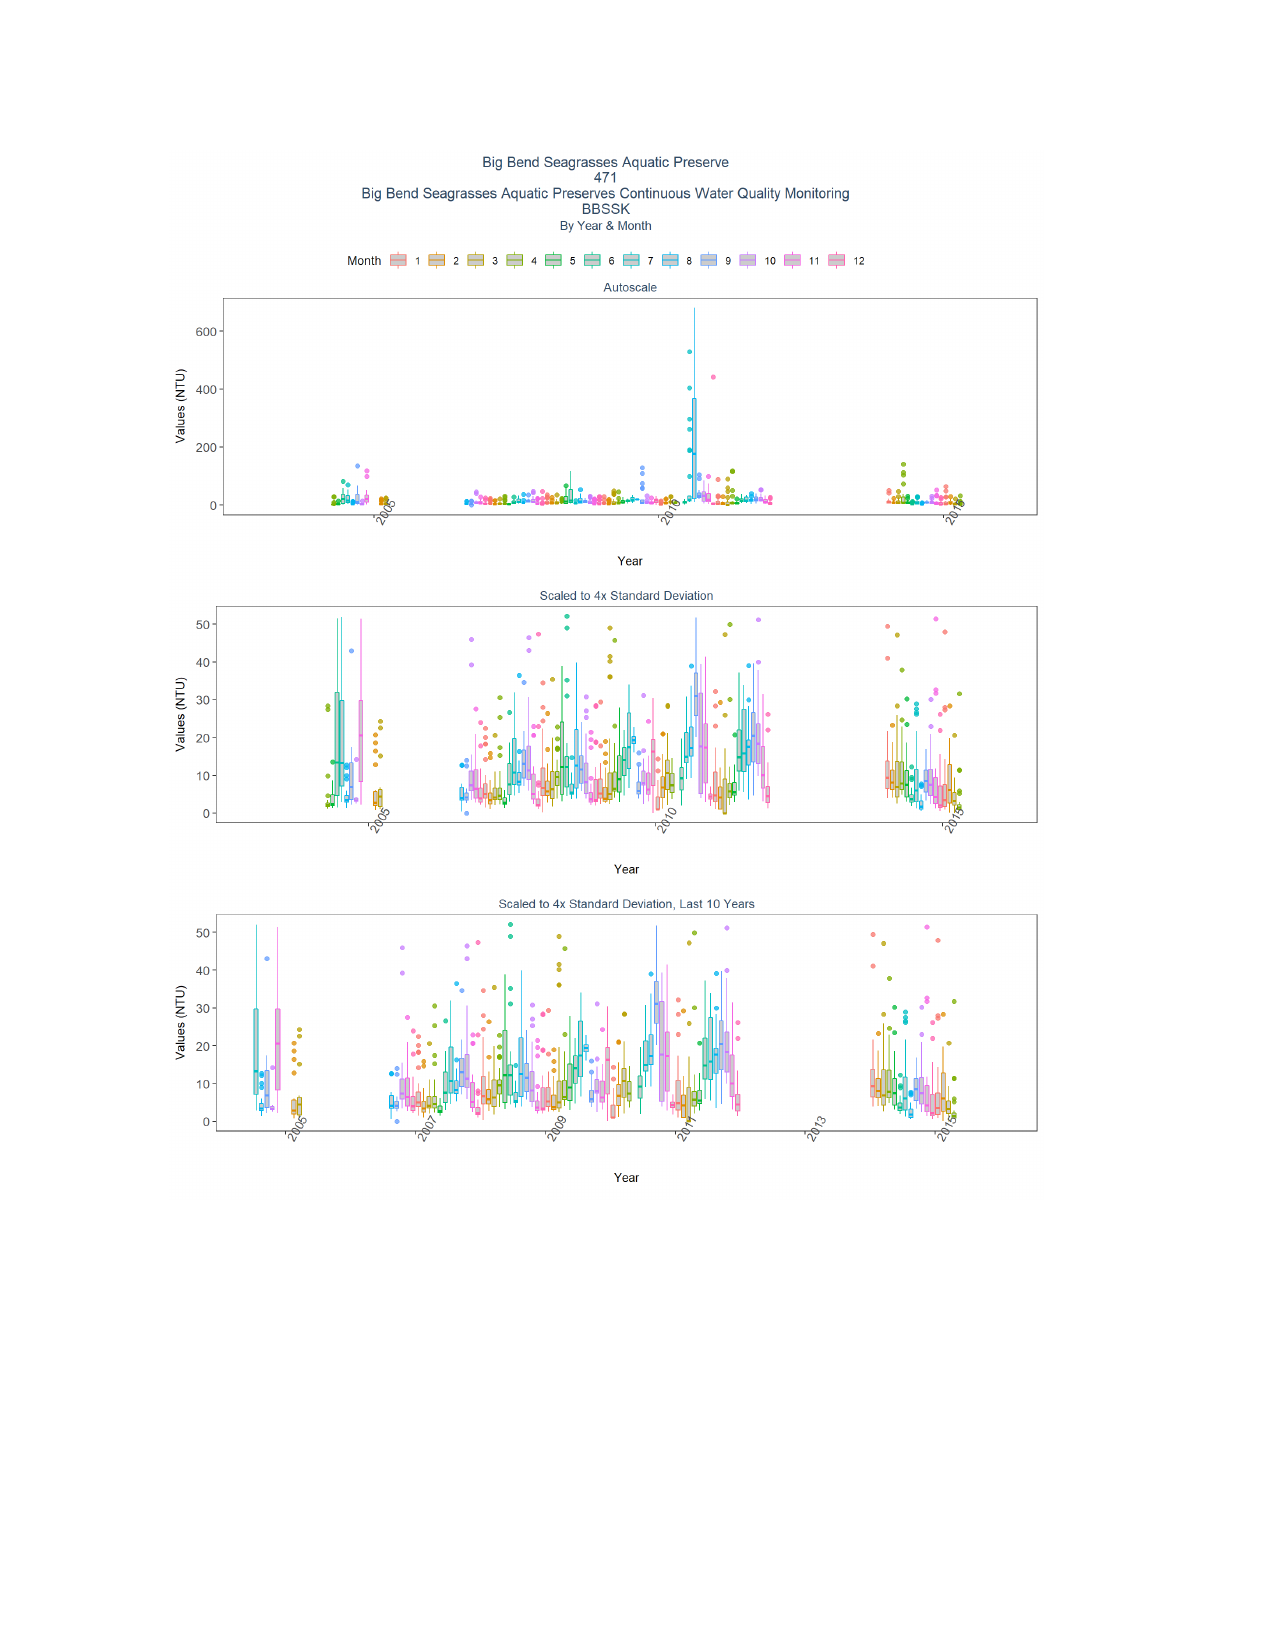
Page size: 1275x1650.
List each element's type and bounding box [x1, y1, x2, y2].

picture [168, 150, 1044, 1200]
